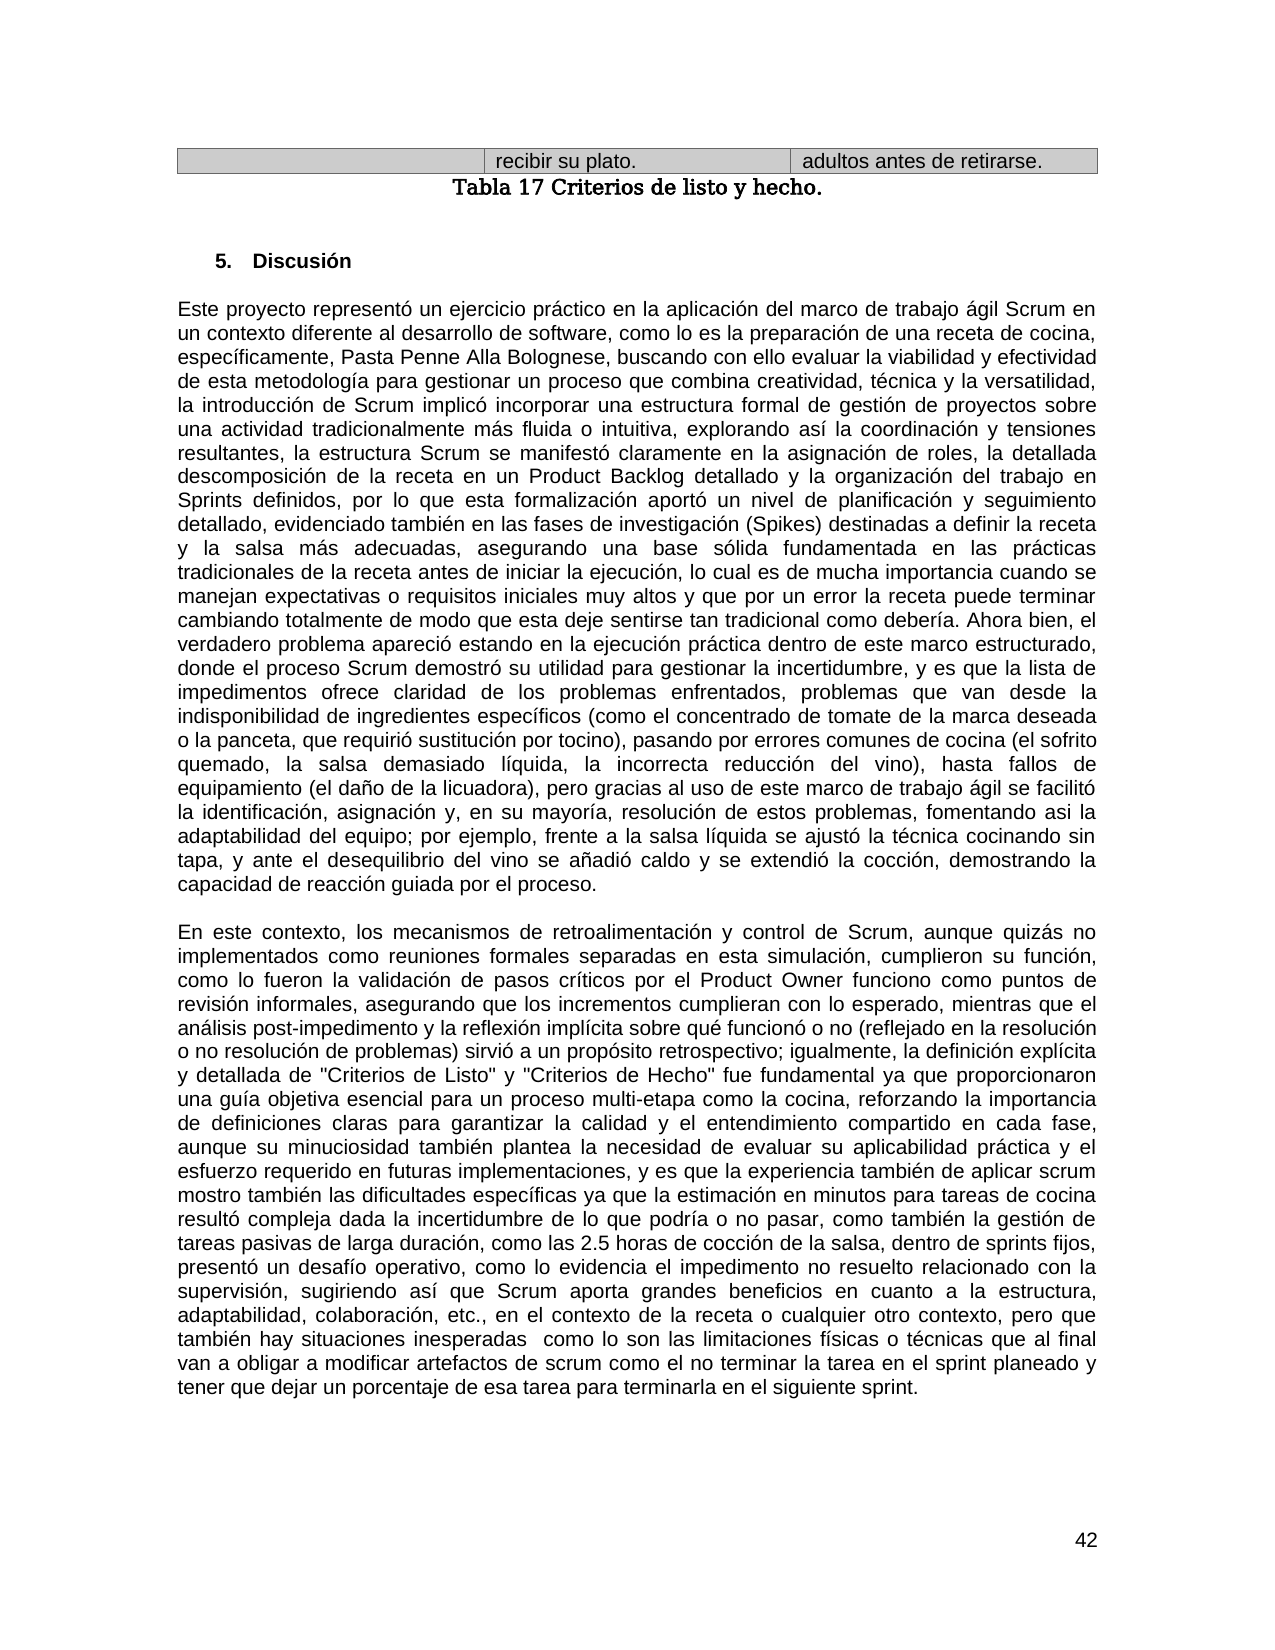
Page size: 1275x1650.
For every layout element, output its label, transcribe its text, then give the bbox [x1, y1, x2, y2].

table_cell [791, 149, 1097, 173]
text Tabla 17 Criterios de listo y hecho. [177, 174, 1098, 199]
text En este contexto, los mecanismos de retroalimentación y control de Scrum, aunque quizás no implementados como reuniones formales separadas en esta simulación, cumplieron su función, como lo fueron la validación de pasos críticos por el Product Owner funciono como puntos de revisión informales, asegurando que los incrementos cumplieran con lo esperado, mientras que el análisis post-impedimento y la reflexión implícita sobre qué funcionó o no (reflejado en la resolución o no resolución de problemas) sirvió a un propósito retrospectivo; igualmente, la definición explícita y detallada de "Criterios de Listo" y "Criterios de Hecho" fue fundamental ya que proporcionaron una guía objetiva esencial para un proceso multi-etapa como la cocina, reforzando la importancia de definiciones claras para garantizar la calidad y el entendimiento compartido en cada fase, aunque su minuciosidad también plantea la necesidad de evaluar su aplicabilidad práctica y el esfuerzo requerido en futuras implementaciones, y es que la experiencia también de aplicar scrum mostro también las dificultades específicas ya que la estimación en minutos para tareas de cocina resultó compleja dada la incertidumbre de lo que podría o no pasar, como también la gestión de tareas pasivas de larga duración, como las 2.5 horas de cocción de la salsa, dentro de sprints fijos, presentó un desafío operativo, como lo evidencia el impedimento no resuelto relacionado con la supervisión, sugiriendo así que Scrum aporta grandes beneficios en cuanto a la estructura, adaptabilidad, colaboración, etc., en el contexto de la receta o cualquier otro contexto, pero que también hay situaciones inesperadas como lo son las limitaciones físicas o técnicas que al final van a obligar a modificar artefactos de scrum como el no terminar la tarea en el sprint planeado y tener que dejar un porcentaje de esa tarea para terminarla en el siguiente sprint. [177, 919, 1098, 1399]
subtitle Discusión [215, 249, 1098, 273]
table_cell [485, 149, 790, 173]
text Este proyecto representó un ejercicio práctico en la aplicación del marco de trabajo ágil Scrum en un contexto diferente al desarrollo de software, como lo es la preparación de una receta de cocina, específicamente, Pasta Penne Alla Bolognese, buscando con ello evaluar la viabilidad y efectividad de esta metodología para gestionar un proceso que combina creatividad, técnica y la versatilidad, la introducción de Scrum implicó incorporar una estructura formal de gestión de proyectos sobre una actividad tradicionalmente más fluida o intuitiva, explorando así la coordinación y tensiones resultantes, la estructura Scrum se manifestó claramente en la asignación de roles, la detallada descomposición de la receta en un Product Backlog detallado y la organización del trabajo en Sprints definidos, por lo que esta formalización aportó un nivel de planificación y seguimiento detallado, evidenciado también en las fases de investigación (Spikes) destinadas a definir la receta y la salsa más adecuadas, asegurando una base sólida fundamentada en las prácticas tradicionales de la receta antes de iniciar la ejecución, lo cual es de mucha importancia cuando se manejan expectativas o requisitos iniciales muy altos y que por un error la receta puede terminar cambiando totalmente de modo que esta deje sentirse tan tradicional como debería. Ahora bien, el verdadero problema apareció estando en la ejecución práctica dentro de este marco estructurado, donde el proceso Scrum demostró su utilidad para gestionar la incertidumbre, y es que la lista de impedimentos ofrece claridad de los problemas enfrentados, problemas que van desde la indisponibilidad de ingredientes específicos (como el concentrado de tomate de la marca deseada o la panceta, que requirió sustitución por tocino), pasando por errores comunes de cocina (el sofrito quemado, la salsa demasiado líquida, la incorrecta reducción del vino), hasta fallos de equipamiento (el daño de la licuadora), pero gracias al uso de este marco de trabajo ágil se facilitó la identificación, asignación y, en su mayoría, resolución de estos problemas, fomentando asi la adaptabilidad del equipo; por ejemplo, frente a la salsa líquida se ajustó la técnica cocinando sin tapa, y ante el desequilibrio del vino se añadió caldo y se extendió la cocción, demostrando la capacidad de reacción guiada por el proceso. [177, 297, 1098, 896]
